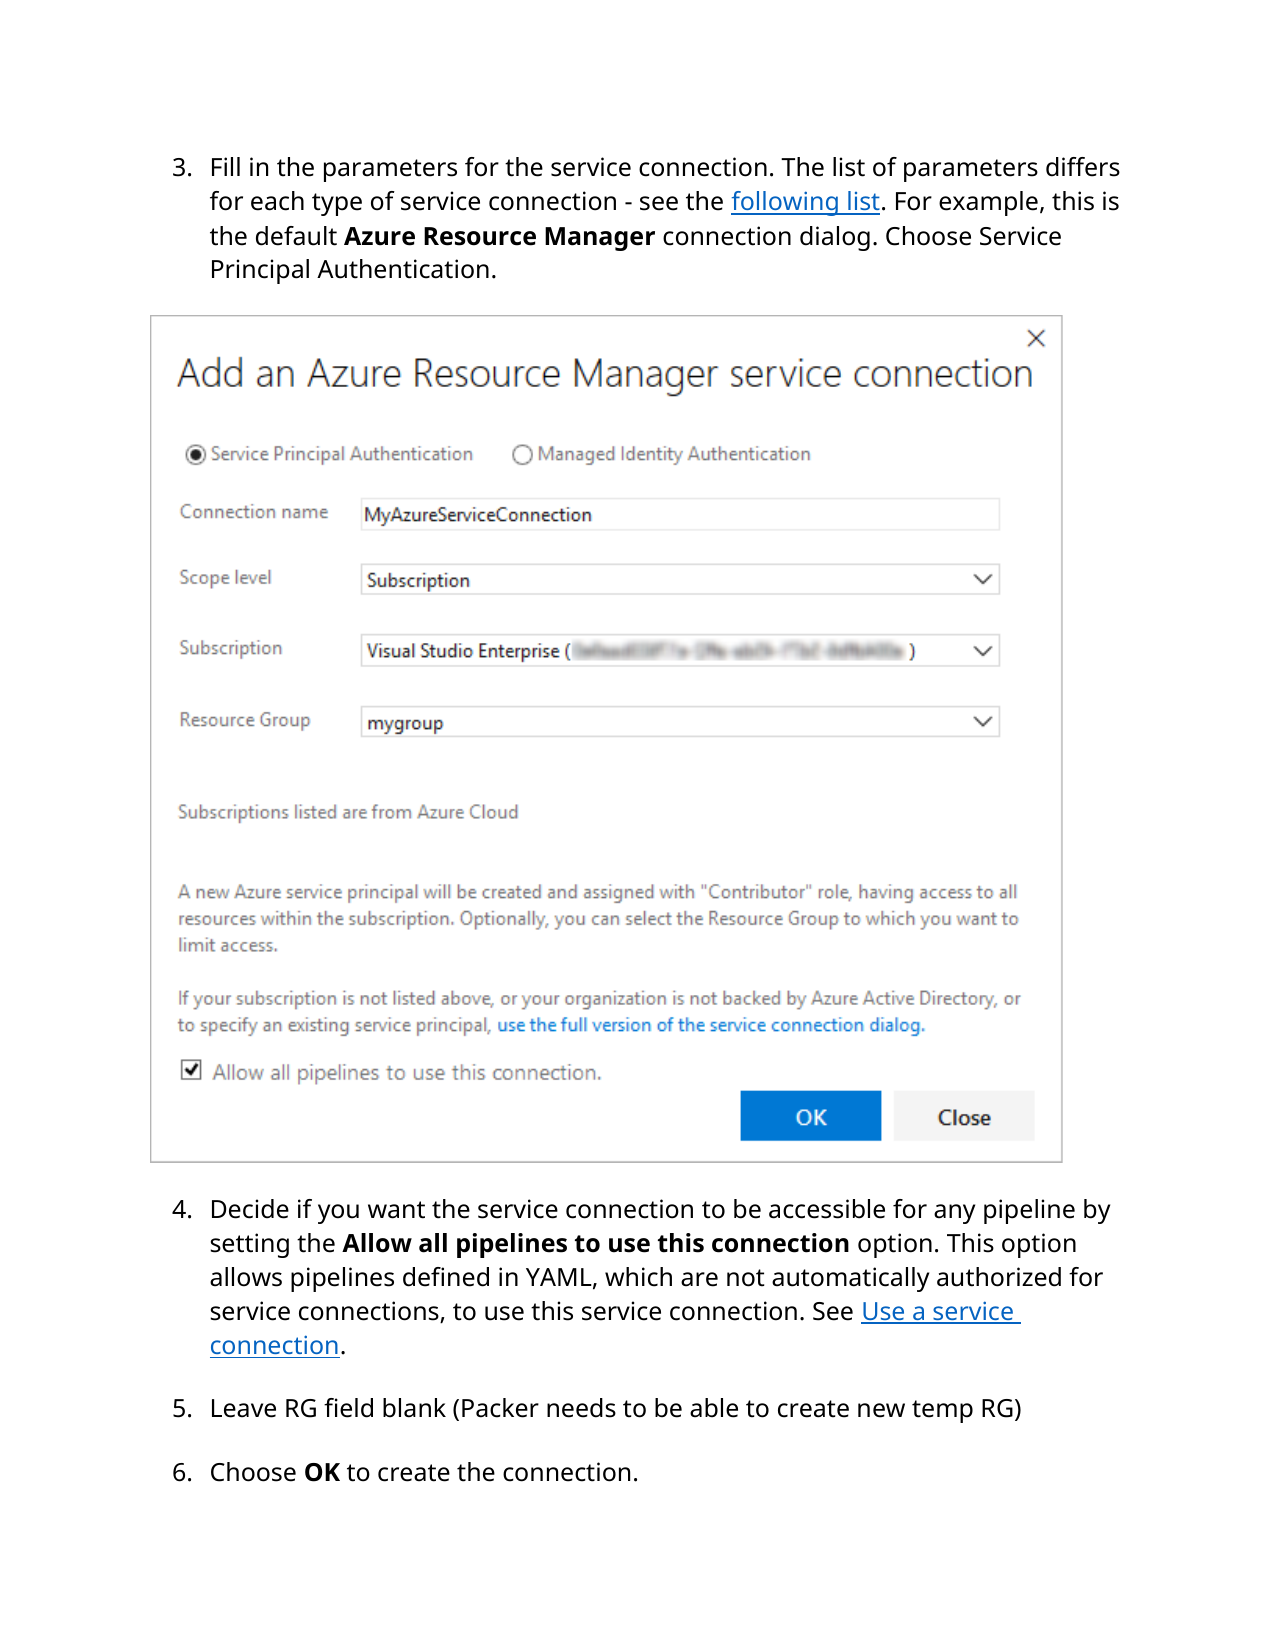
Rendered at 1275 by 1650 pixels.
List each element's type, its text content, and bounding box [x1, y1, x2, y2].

list Leave RG field blank (Packer needs to be able to create new temp RG) [172, 1391, 1125, 1425]
list Decide if you want the service connection to be accessible for any pipeline by setting the Allow all pipelines to use this connection option. This option allows pipelines defined in YAML, which are not automatically authorized for service connections, to use this service connection. See Use a service connection. [172, 1191, 1125, 1362]
list Choose OK to create the connection. [172, 1454, 1125, 1488]
list Fill in the parameters for the service connection. The list of parameters differs for each type of service connection - see the following list. For example, this is the default Azure Resource Manager connection dialog. Choose Service Principal Authentication. [172, 150, 1125, 286]
picture [150, 315, 1063, 1163]
